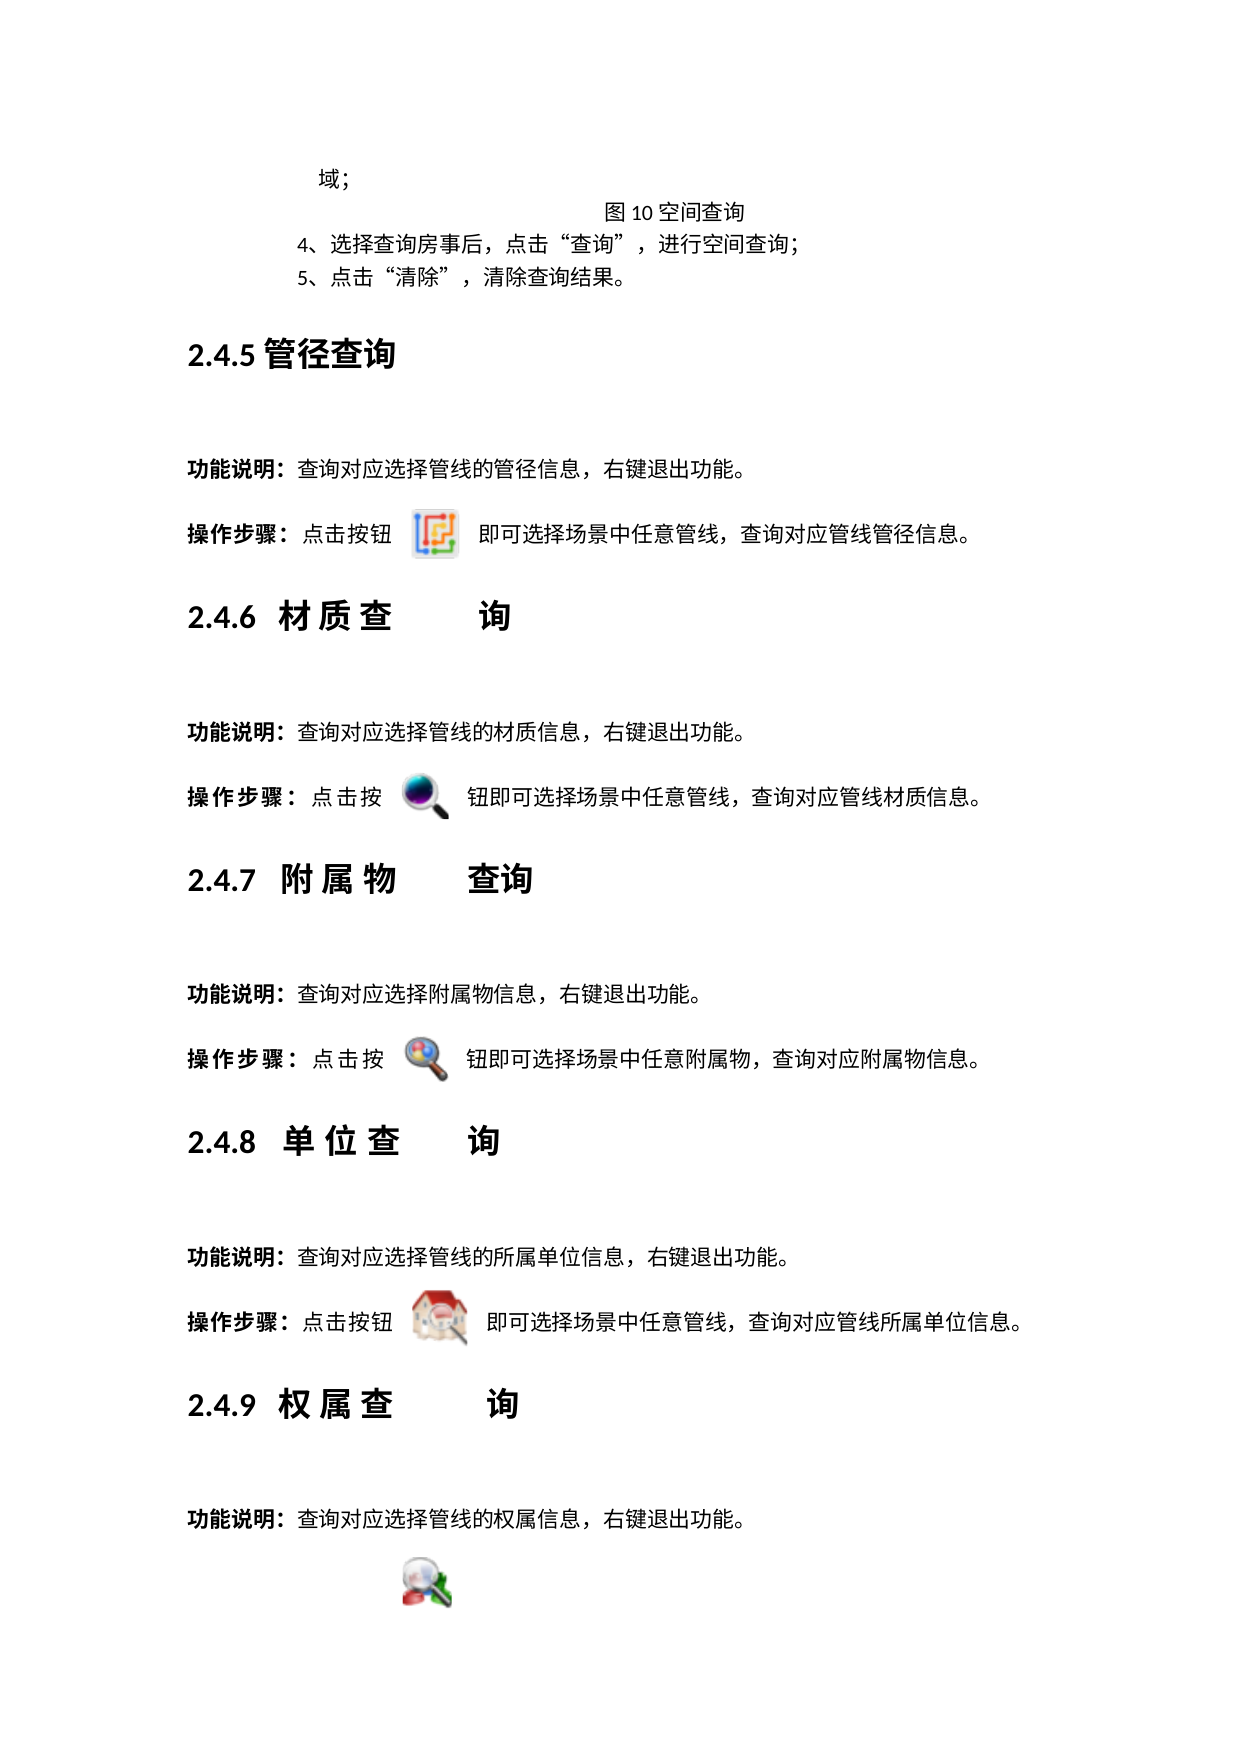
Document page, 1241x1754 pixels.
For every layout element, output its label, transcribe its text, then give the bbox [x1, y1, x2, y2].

picture [409, 508, 460, 559]
text 操作步骤：点击按钮即可选择场景中任意管线，查询对应管线管径信息。 [187, 517, 409, 549]
subtitle 2.4.9 权属查询 [187, 1369, 1053, 1434]
text 功能说明：查询对应选择管线的权属信息，右键退出功能。 [187, 1502, 1053, 1534]
picture [401, 1035, 449, 1082]
subtitle 2.4.6 材质查询 [187, 582, 1053, 647]
text 3、点击“绘制矩形查询区域”，用户可在场景中任意位置绘制多边形查询框；点击“绘制圆形查询区域”，用户可在场景中选择任意管线生成圆形查询区域； [297, 162, 1053, 194]
text 操作步骤：点击按钮即可选择场景中任意管线，查询对应管线管径信息。 [460, 517, 1053, 549]
subtitle 2.4.8 单位查询 [187, 1107, 1053, 1172]
text 操作步骤：点击按钮即可选择场景中任意管线，查询对应管线材质信息。 [187, 779, 413, 812]
text 5、点击“清除”，清除查询结果。 [297, 259, 1053, 292]
text 功能说明：查询对应选择管线的材质信息，右键退出功能。 [187, 714, 1053, 747]
picture [401, 772, 449, 820]
text 操作步骤：点击按钮即可选择场景中任意管线，查询对应管线材质信息。 [437, 779, 1053, 812]
text 图10 空间查询 [297, 194, 1053, 227]
text 功能说明：查询对应选择管线的管径信息，右键退出功能。 [187, 452, 1053, 484]
text 操作步骤：点击按钮即可选择场景中任意附属物，查询对应附属物信息。 [439, 1042, 1053, 1074]
text 功能说明：查询对应选择管线的所属单位信息，右键退出功能。 [187, 1239, 1053, 1272]
text 操作步骤：点击按钮即可选择场景中任意管线，查询对应管线所属单位信息。 [187, 1304, 411, 1337]
subtitle 2.4.5 管径查询 [187, 319, 1053, 384]
picture [411, 1289, 468, 1346]
text 功能说明：查询对应选择附属物信息，右键退出功能。 [187, 977, 1053, 1009]
text 操作步骤：点击按钮即可选择场景中任意管线，查询对应管线所属单位信息。 [468, 1304, 1053, 1337]
text 4、选择查询房事后，点击“查询”，进行空间查询； [297, 227, 1053, 259]
subtitle 2.4.7 附属物查询 [187, 844, 1053, 909]
picture [401, 1557, 452, 1607]
text 操作步骤：点击按钮即可选择场景中任意附属物，查询对应附属物信息。 [187, 1042, 418, 1074]
